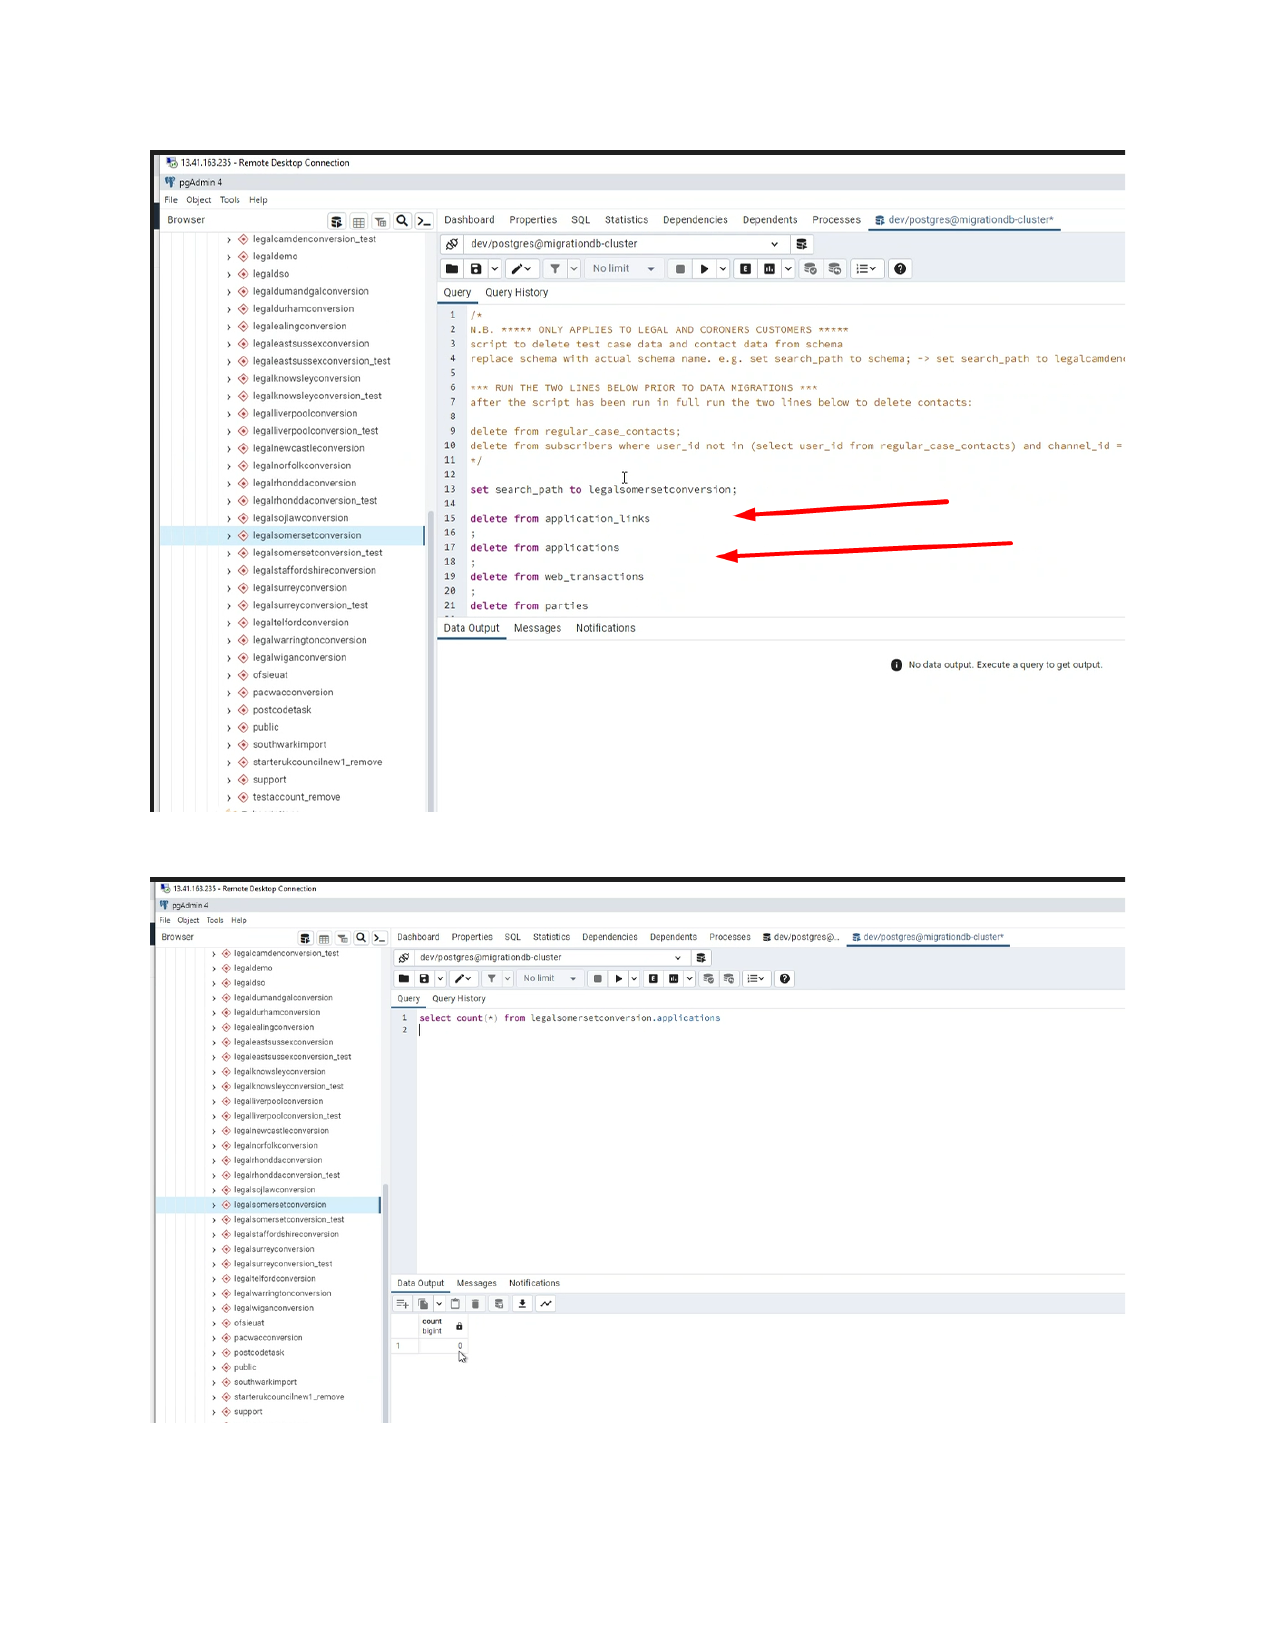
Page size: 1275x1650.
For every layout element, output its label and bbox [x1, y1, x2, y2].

picture [150, 877, 1125, 1423]
picture [150, 150, 1125, 812]
